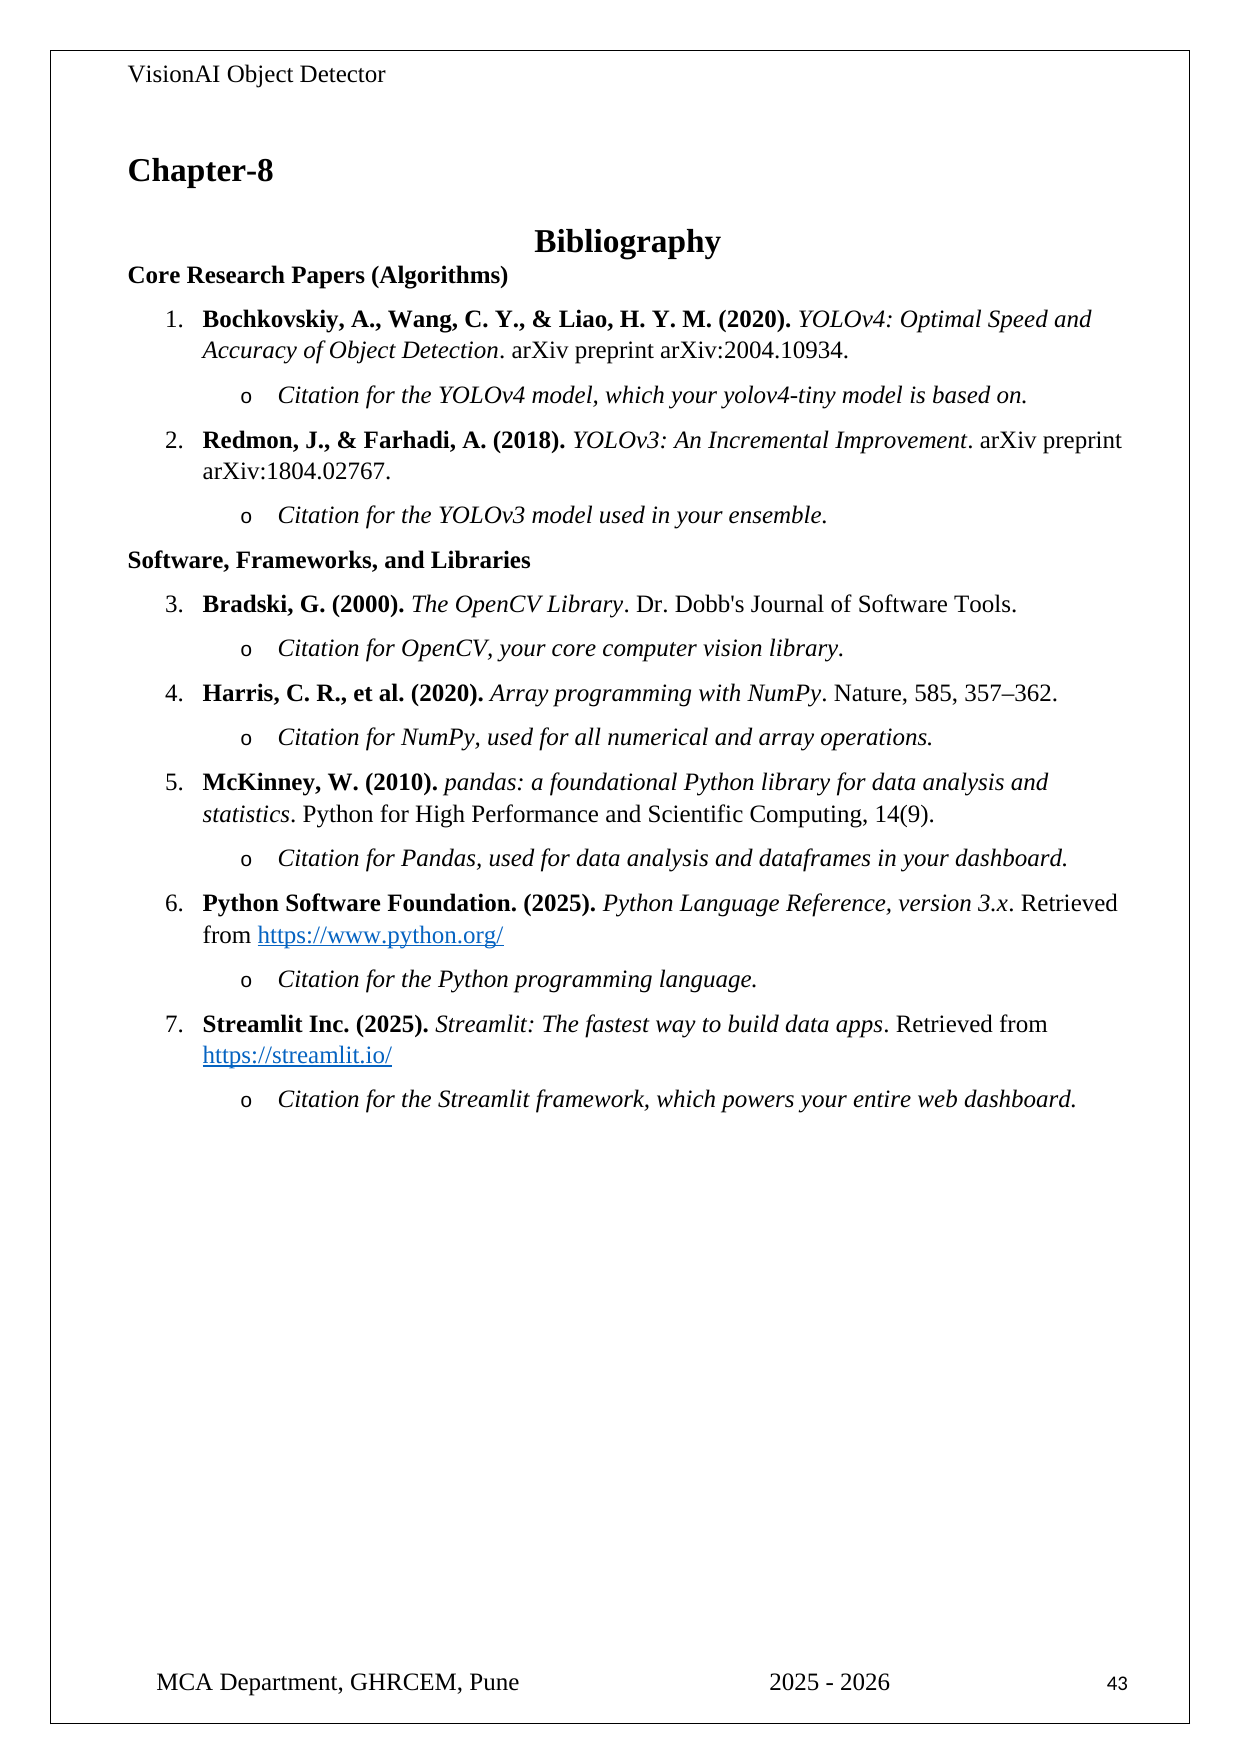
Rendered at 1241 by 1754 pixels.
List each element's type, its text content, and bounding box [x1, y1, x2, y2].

list Harris, C. R., et al. (2020). Array programming with NumPy. Nature, 585, 357–362. [165, 678, 1128, 707]
subtitle Chapter-8 [127, 150, 1128, 188]
list Citation for the Streamlit framework, which powers your entire web dashboard. [240, 1084, 1128, 1114]
list Bochkovskiy, A., Wang, C. Y., & Liao, H. Y. M. (2020). YOLOv4: Optimal Speed and Accuracy of Object Detection. arXiv preprint arXiv:2004.10934. [165, 304, 1128, 364]
list Citation for OpenCV, your core computer vision library. [240, 633, 1128, 663]
list McKinney, W. (2010). pandas: a foundational Python library for data analysis and statistics. Python for High Performance and Scientific Computing, 14(9). [165, 767, 1128, 828]
subtitle Bibliography [127, 222, 1128, 260]
list Citation for the YOLOv3 model used in your ensemble. [240, 500, 1128, 530]
text Software, Frameworks, and Libraries [127, 545, 1128, 574]
list Citation for the Python programming language. [240, 964, 1128, 993]
list Bradski, G. (2000). The OpenCV Library. Dr. Dobb's Journal of Software Tools. [165, 589, 1128, 618]
list Citation for NumPy, used for all numerical and array operations. [240, 722, 1128, 752]
list Citation for the YOLOv4 model, which your yolov4-tiny model is based on. [240, 380, 1128, 409]
list Citation for Pandas, used for data analysis and dataframes in your dashboard. [240, 843, 1128, 873]
list Python Software Foundation. (2025). Python Language Reference, version 3.x. Retrieved from https://www.python.org/ [165, 888, 1128, 948]
list Redmon, J., & Farhadi, A. (2018). YOLOv3: An Incremental Improvement. arXiv preprint arXiv:1804.02767. [165, 425, 1128, 485]
list Streamlit Inc. (2025). Streamlit: The fastest way to build data apps. Retrieved from https://streamlit.io/ [165, 1009, 1128, 1069]
text Core Research Papers (Algorithms) [127, 260, 1128, 289]
